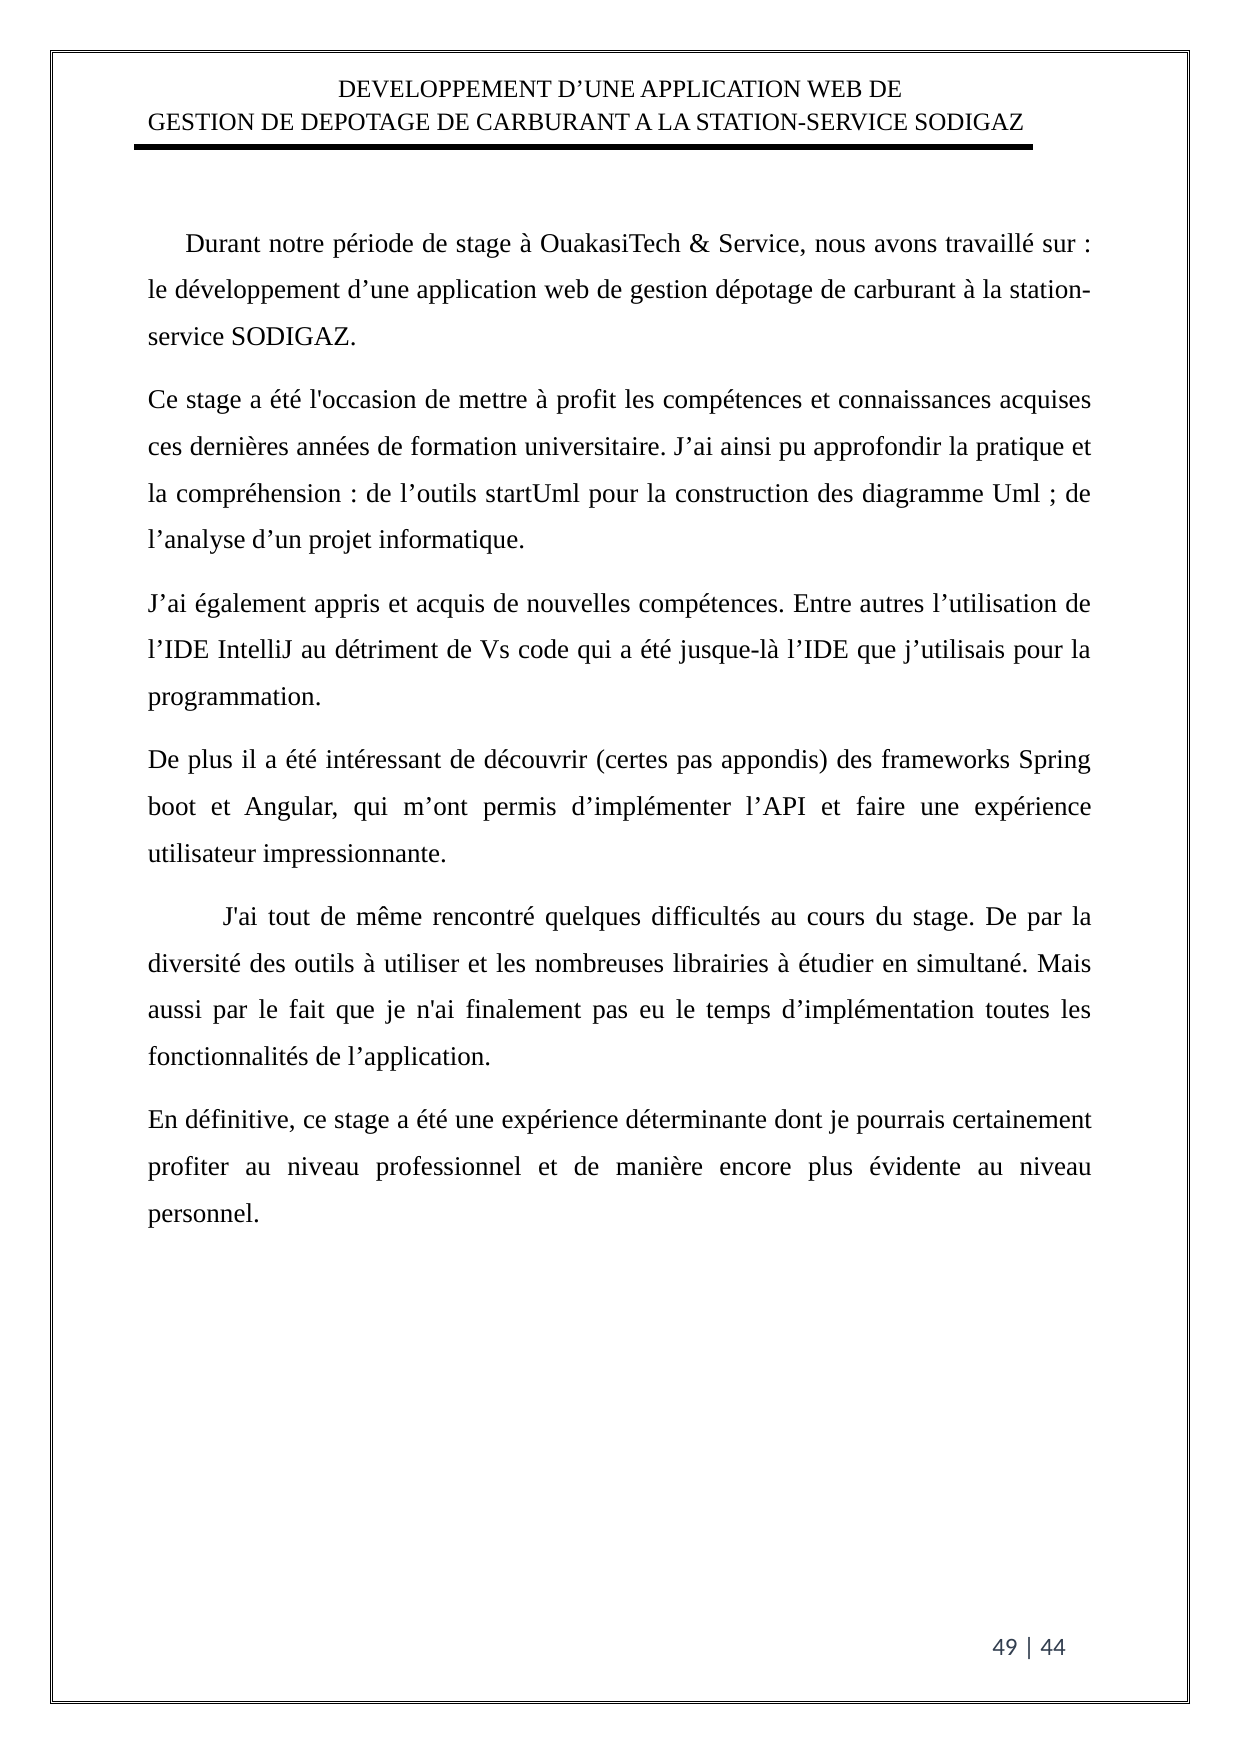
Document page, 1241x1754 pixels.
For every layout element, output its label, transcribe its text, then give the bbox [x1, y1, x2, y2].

text Ce stage a été l'occasion de mettre à profit les compétences et connaissances acquises ces dernières années de formation universitaire. J’ai ainsi pu approfondir la pratique et la compréhension : de l’outils startUml pour la construction des diagramme Uml ; de l’analyse d’un projet informatique. [148, 383, 1093, 555]
text J'ai tout de même rencontré quelques difficultés au cours du stage. De par la diversité des outils à utiliser et les nombreuses librairies à étudier en simultané. Mais aussi par le fait que je n'ai finalement pas eu le temps d’implémentation toutes les fonctionnalités de l’application. [148, 900, 1093, 1071]
text De plus il a été intéressant de découvrir (certes pas appondis) des frameworks Spring boot et Angular, qui m’ont permis d’implémenter l’API et faire une expérience utilisateur impressionnante. [148, 743, 1093, 868]
text En définitive, ce stage a été une expérience déterminante dont je pourrais certainement profiter au niveau professionnel et de manière encore plus évidente au niveau personnel. [148, 1103, 1093, 1228]
text Durant notre période de stage à OuakasiTech & Service, nous avons travaillé sur : le développement d’une application web de gestion dépotage de carburant à la station-service SODIGAZ. [148, 227, 1093, 351]
text J’ai également appris et acquis de nouvelles compétences. Entre autres l’utilisation de l’IDE IntelliJ au détriment de Vs code qui a été jusque-là l’IDE que j’utilisais pour la programmation. [148, 587, 1093, 711]
